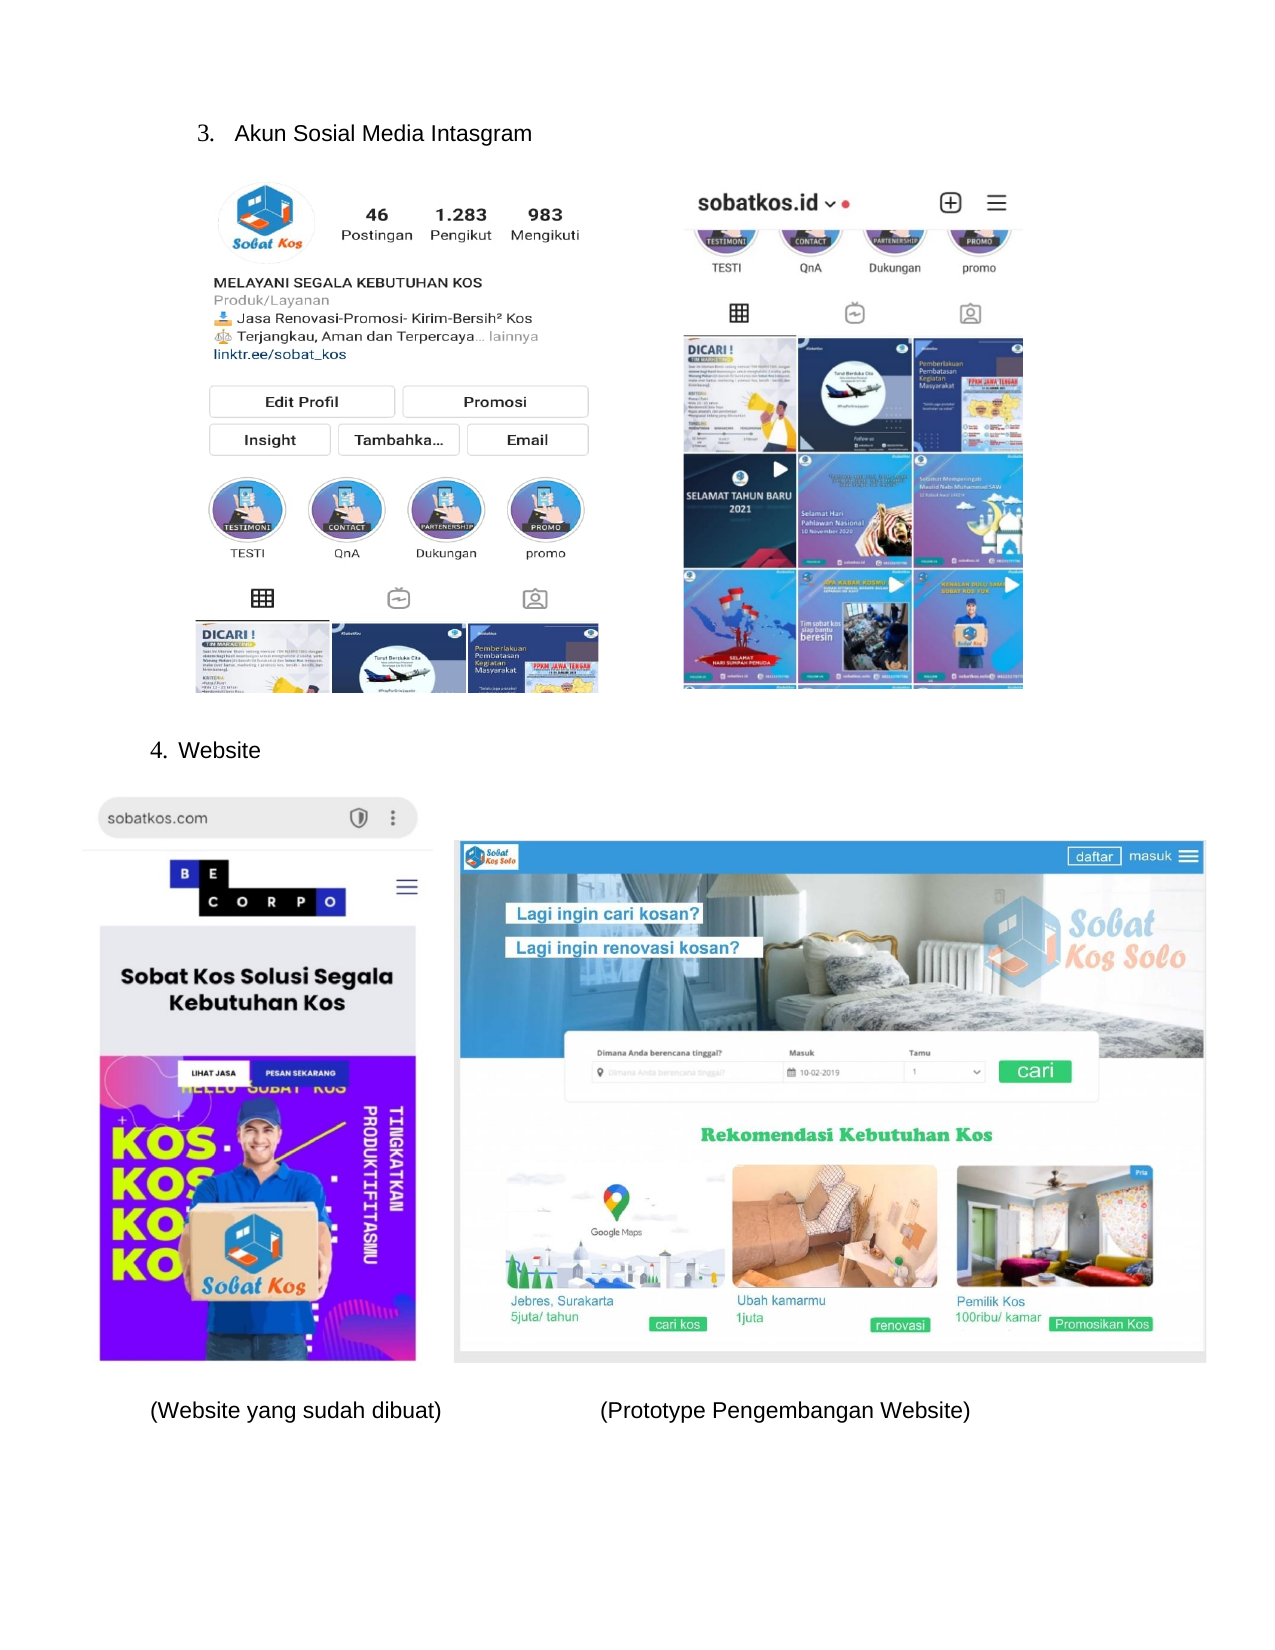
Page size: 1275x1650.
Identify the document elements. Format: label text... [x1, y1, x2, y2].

picture [682, 174, 1023, 690]
picture [82, 794, 433, 1369]
list Website [150, 735, 1125, 764]
picture [453, 840, 1207, 1363]
text (Website yang sudah dibuat) (Prototype Pengembangan Website) [150, 1397, 1125, 1423]
picture [195, 178, 599, 693]
list Akun Sosial Media Intasgram [197, 118, 1125, 147]
